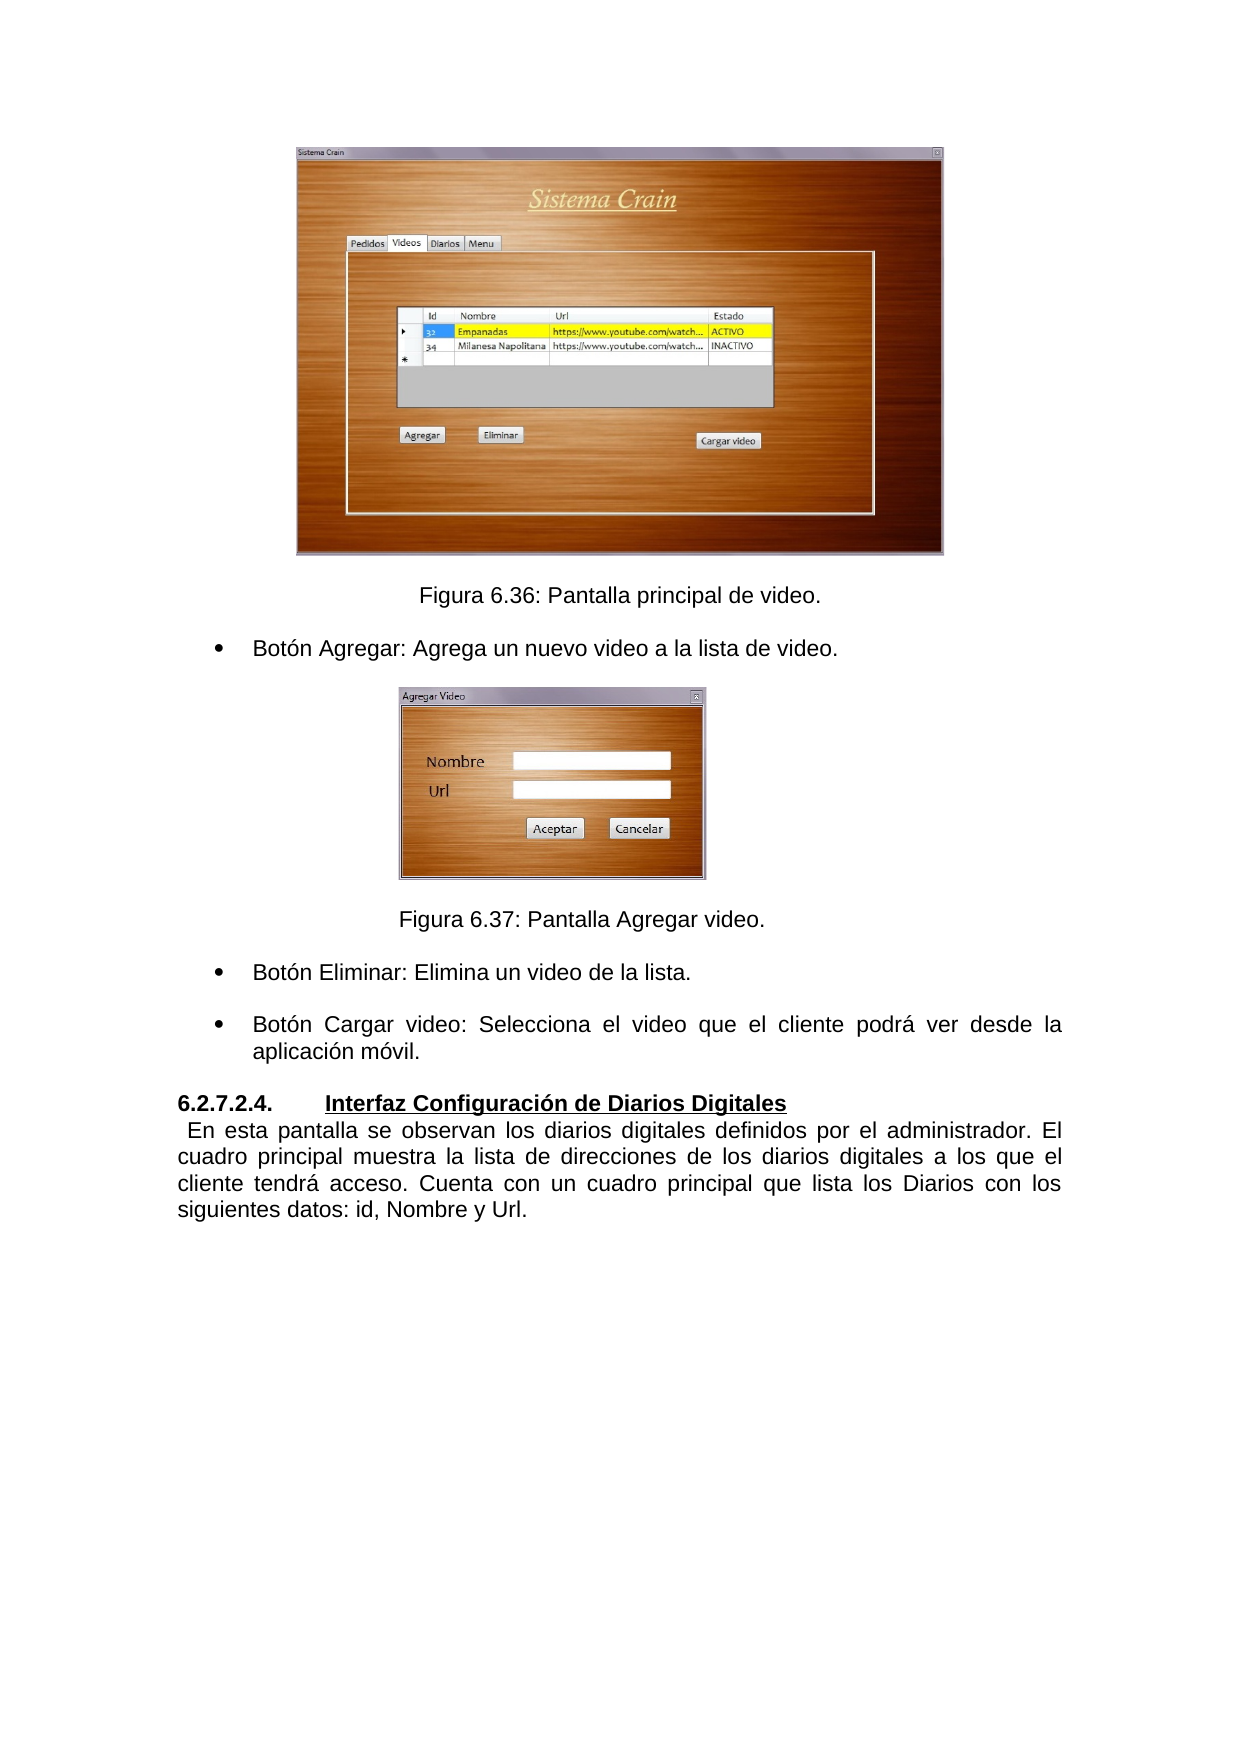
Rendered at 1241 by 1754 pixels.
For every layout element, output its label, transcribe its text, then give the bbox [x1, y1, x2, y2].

text En esta pantalla se observan los diarios digitales definidos por el administrador. El cuadro principal muestra la lista de direcciones de los diarios digitales a los que el cliente tendrá acceso. Cuenta con un cuadro principal que lista los Diarios con los siguientes datos: id, Nombre y Url. [177, 1117, 1063, 1222]
list Botón Eliminar: Elimina un video de la lista. [215, 959, 1063, 985]
text Figura 6.36: Pantalla principal de video. [177, 582, 1063, 608]
list Interfaz Configuración de Diarios Digitales [177, 1090, 1063, 1117]
picture [398, 687, 707, 880]
list Botón Agregar: Agrega un nuevo video a la lista de video. [215, 634, 1063, 661]
text Figura 6.37: Pantalla Agregar video. [252, 906, 1063, 932]
list Botón Cargar video: Selecciona el video que el cliente podrá ver desde la aplicación móvil. [215, 1011, 1063, 1064]
picture [296, 147, 945, 556]
